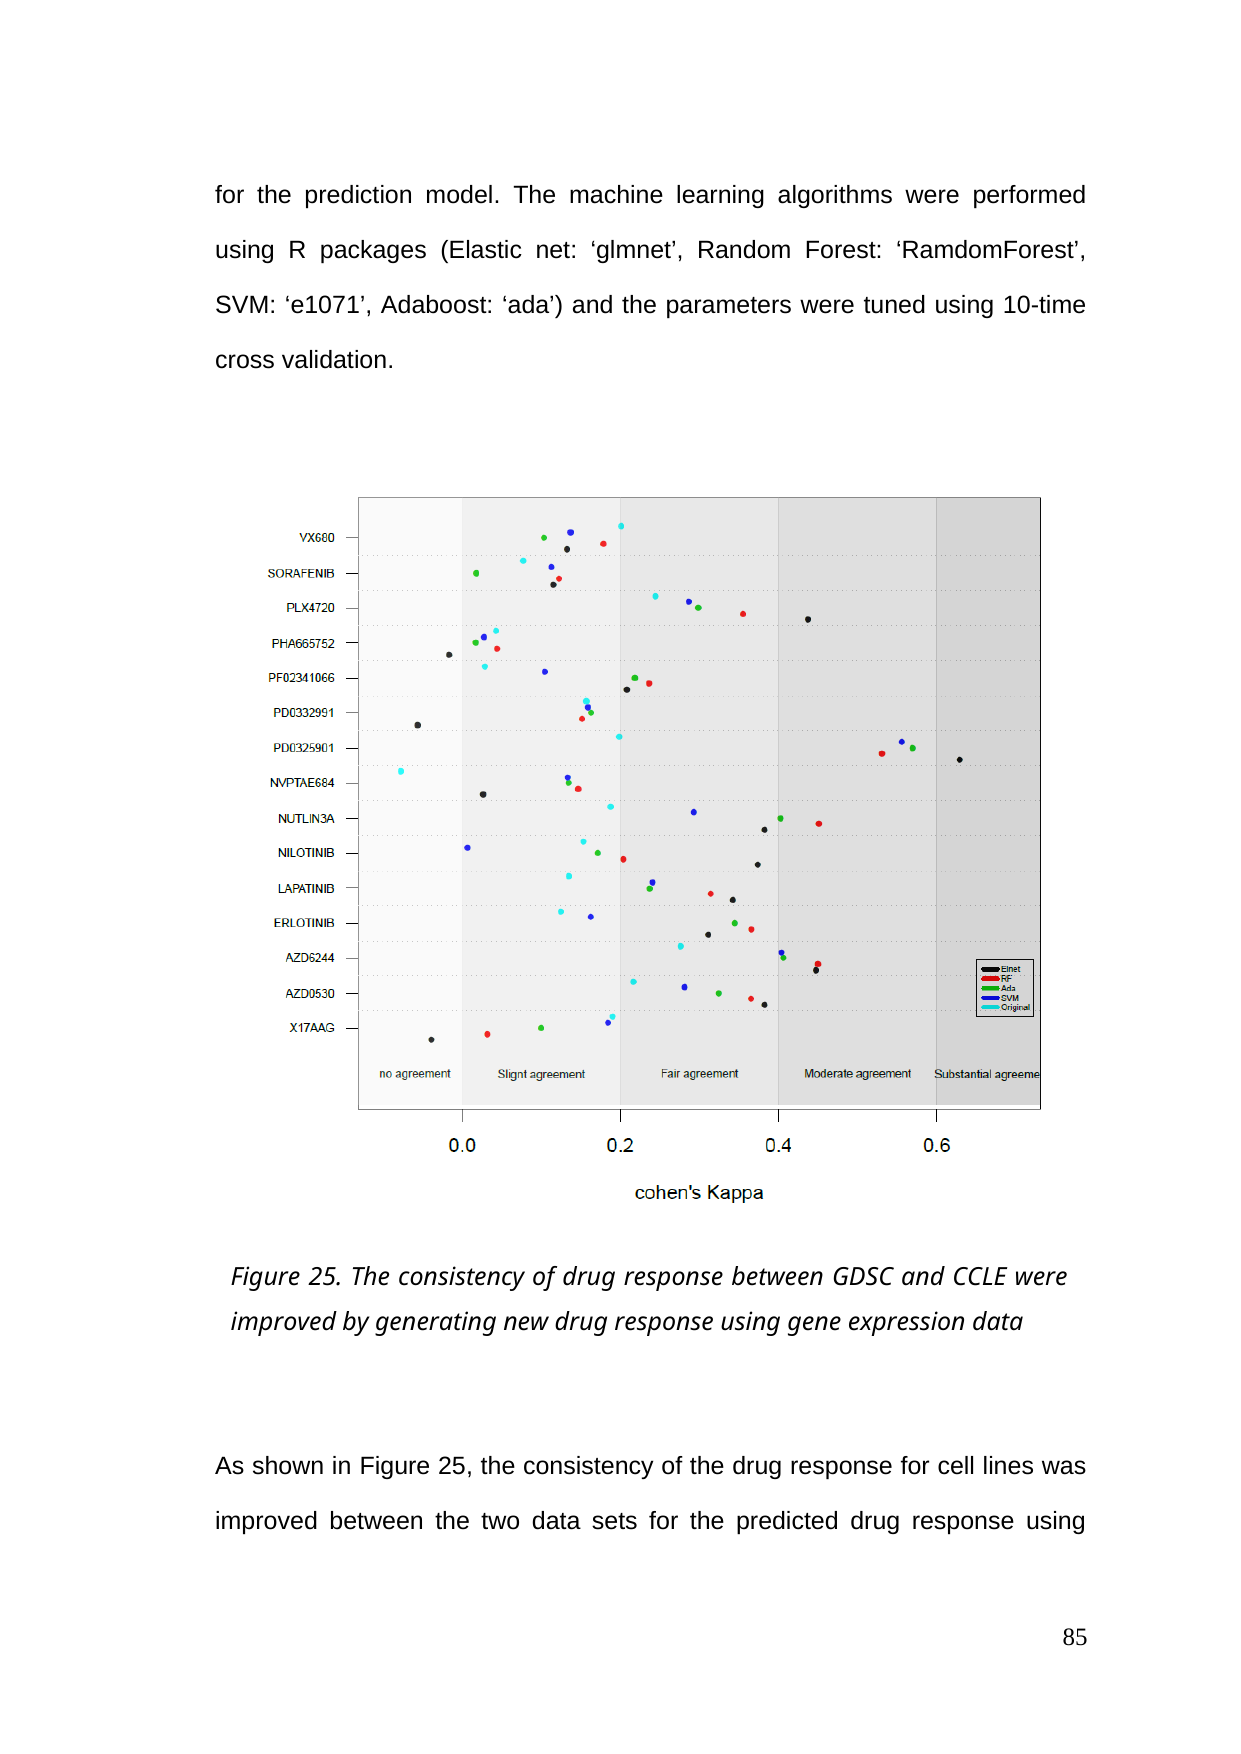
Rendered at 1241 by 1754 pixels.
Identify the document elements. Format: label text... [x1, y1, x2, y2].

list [215, 172, 1087, 381]
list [215, 1443, 1087, 1542]
picture [263, 481, 1047, 1205]
